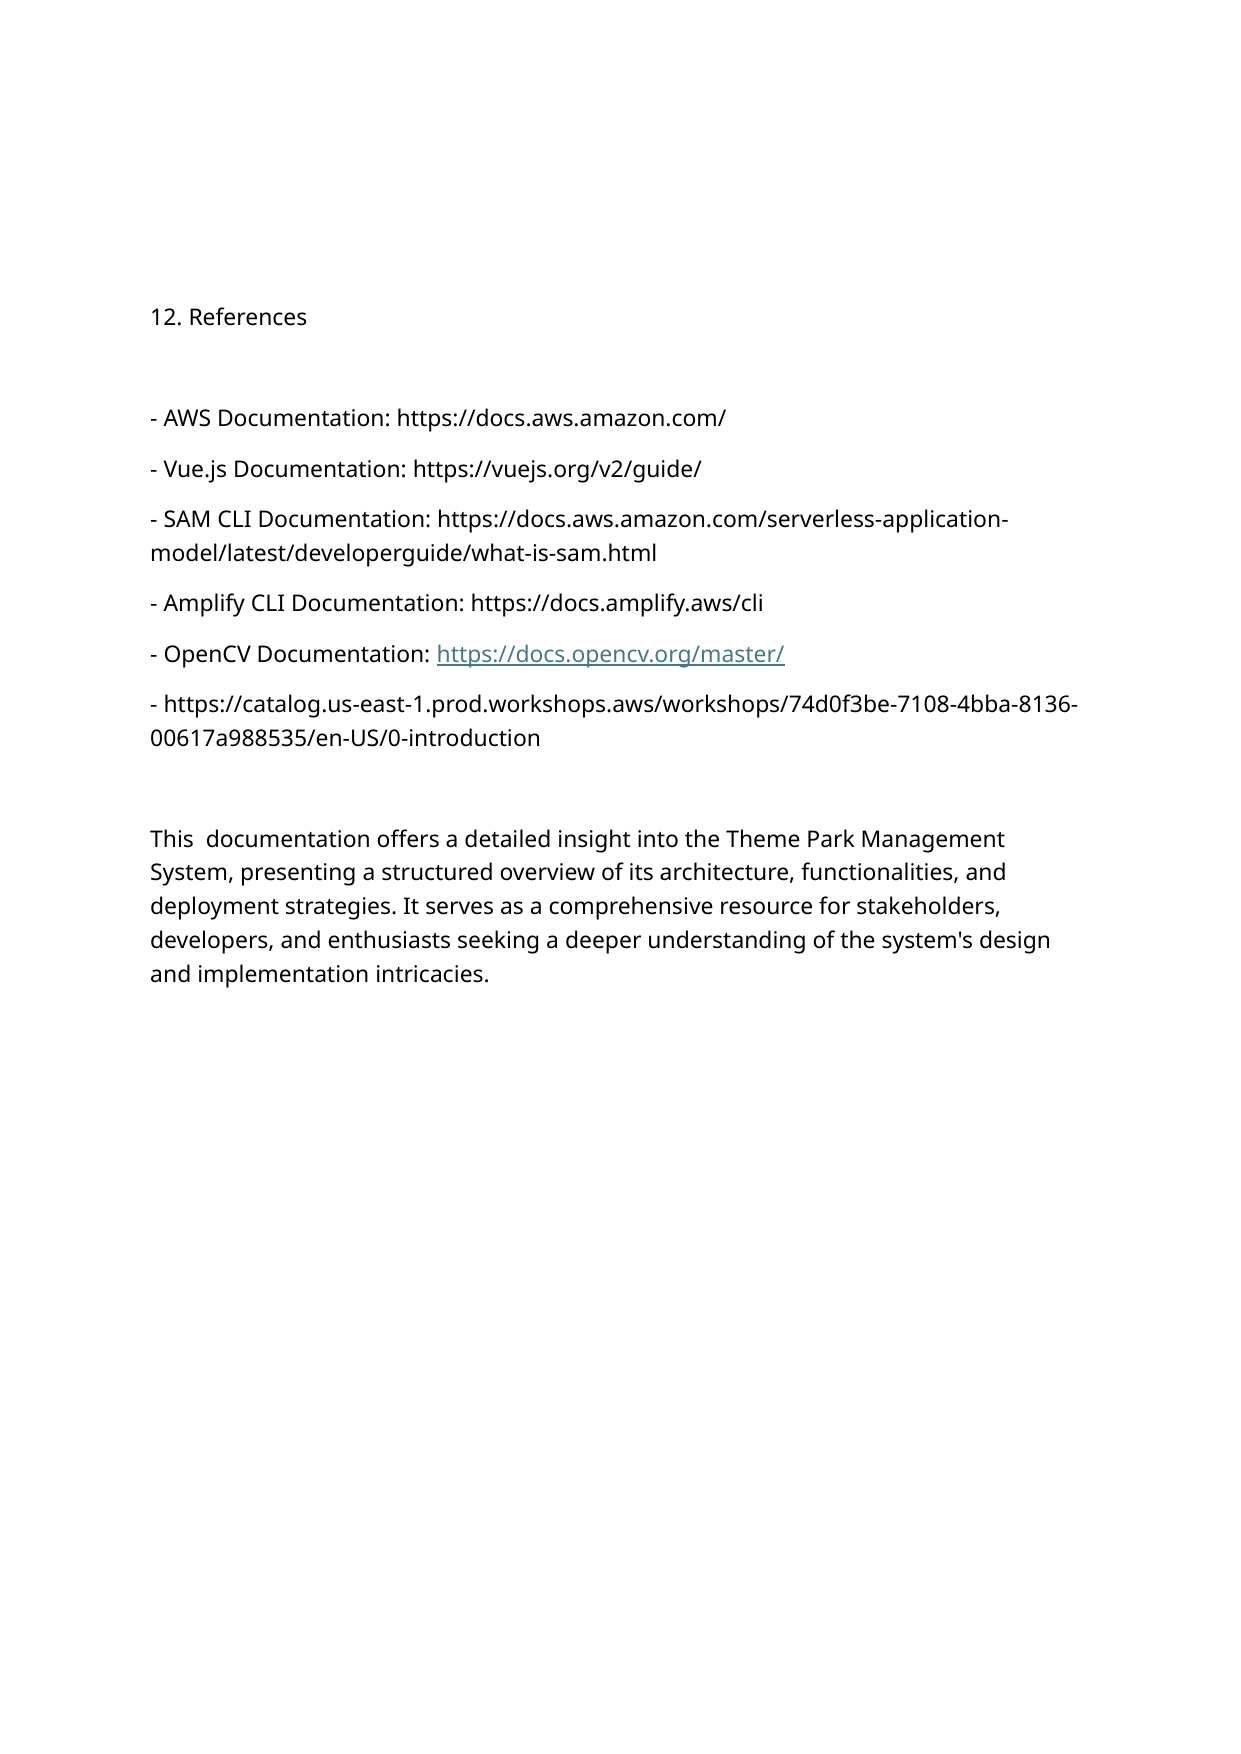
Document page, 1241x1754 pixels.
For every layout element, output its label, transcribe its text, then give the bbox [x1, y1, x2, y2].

text - SAM CLI Documentation: https://docs.aws.amazon.com/serverless-application-model/latest/developerguide/what-is-sam.html [150, 503, 1090, 568]
text 12. References [150, 301, 1090, 332]
text - https://catalog.us-east-1.prod.workshops.aws/workshops/74d0f3be-7108-4bba-8136-00617a988535/en-US/0-introduction [150, 688, 1090, 753]
text This documentation offers a detailed insight into the Theme Park Management System, presenting a structured overview of its architecture, functionalities, and deployment strategies. It serves as a comprehensive resource for stakeholders, developers, and enthusiasts seeking a deeper understanding of the system's design and implementation intricacies. [150, 822, 1090, 989]
text - AWS Documentation: https://docs.aws.amazon.com/ [150, 402, 1090, 433]
text - Vue.js Documentation: https://vuejs.org/v2/guide/ [150, 452, 1090, 484]
text - Amplify CLI Documentation: https://docs.amplify.aws/cli [150, 587, 1090, 618]
text - OpenCV Documentation: https://docs.opencv.org/master/ [150, 637, 1090, 669]
